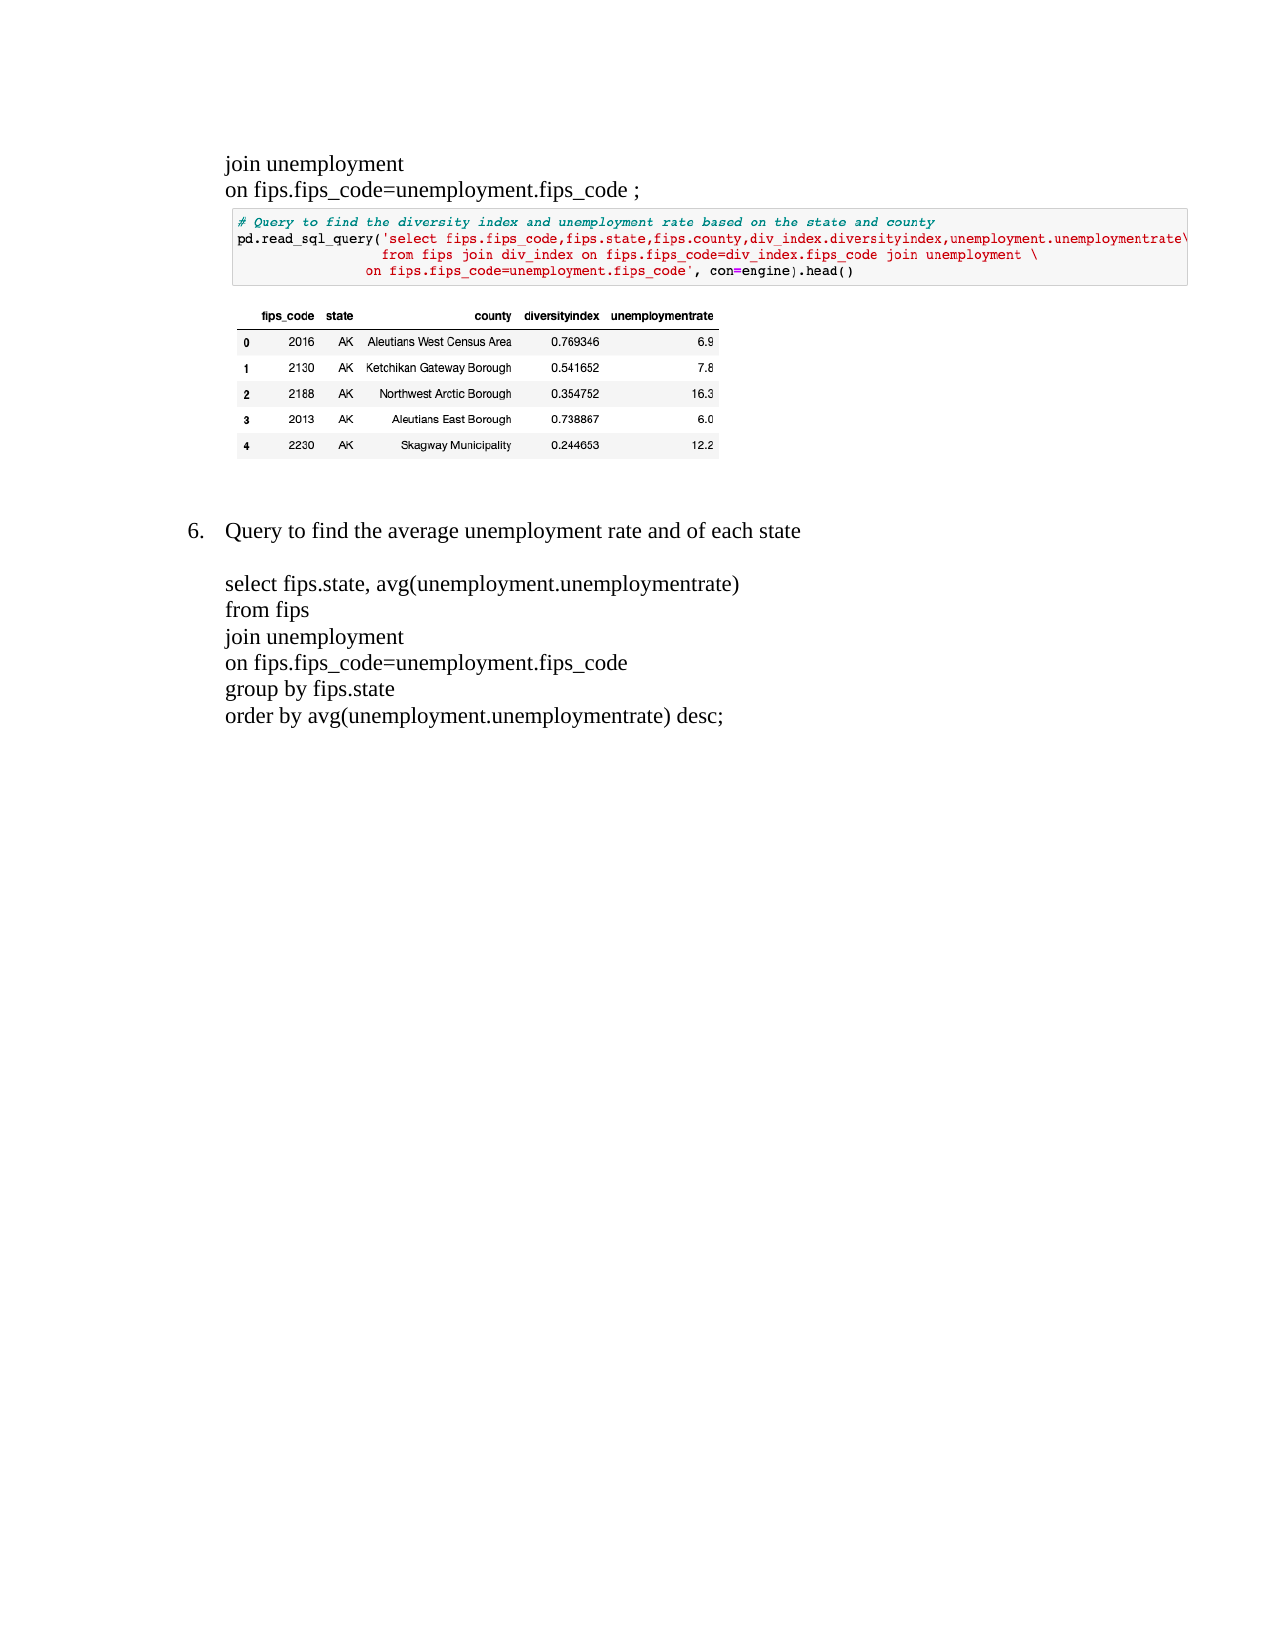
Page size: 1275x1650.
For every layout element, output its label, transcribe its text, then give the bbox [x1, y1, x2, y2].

text select fips.state, avg(unemployment.unemploymentrate) [225, 570, 1125, 596]
text join unemployment [187, 150, 1125, 176]
list on fips.fips_code=unemployment.fips_code ; [225, 176, 1125, 202]
text on fips.fips_code=unemployment.fips_code [225, 649, 1125, 675]
text group by fips.state [225, 675, 1125, 702]
list Query to find the average unemployment rate and of each state [187, 517, 1125, 544]
text join unemployment [225, 623, 1125, 649]
text order by avg(unemployment.unemploymentrate) desc; [225, 702, 1125, 728]
picture [225, 202, 1200, 465]
text from fips [225, 596, 1125, 623]
